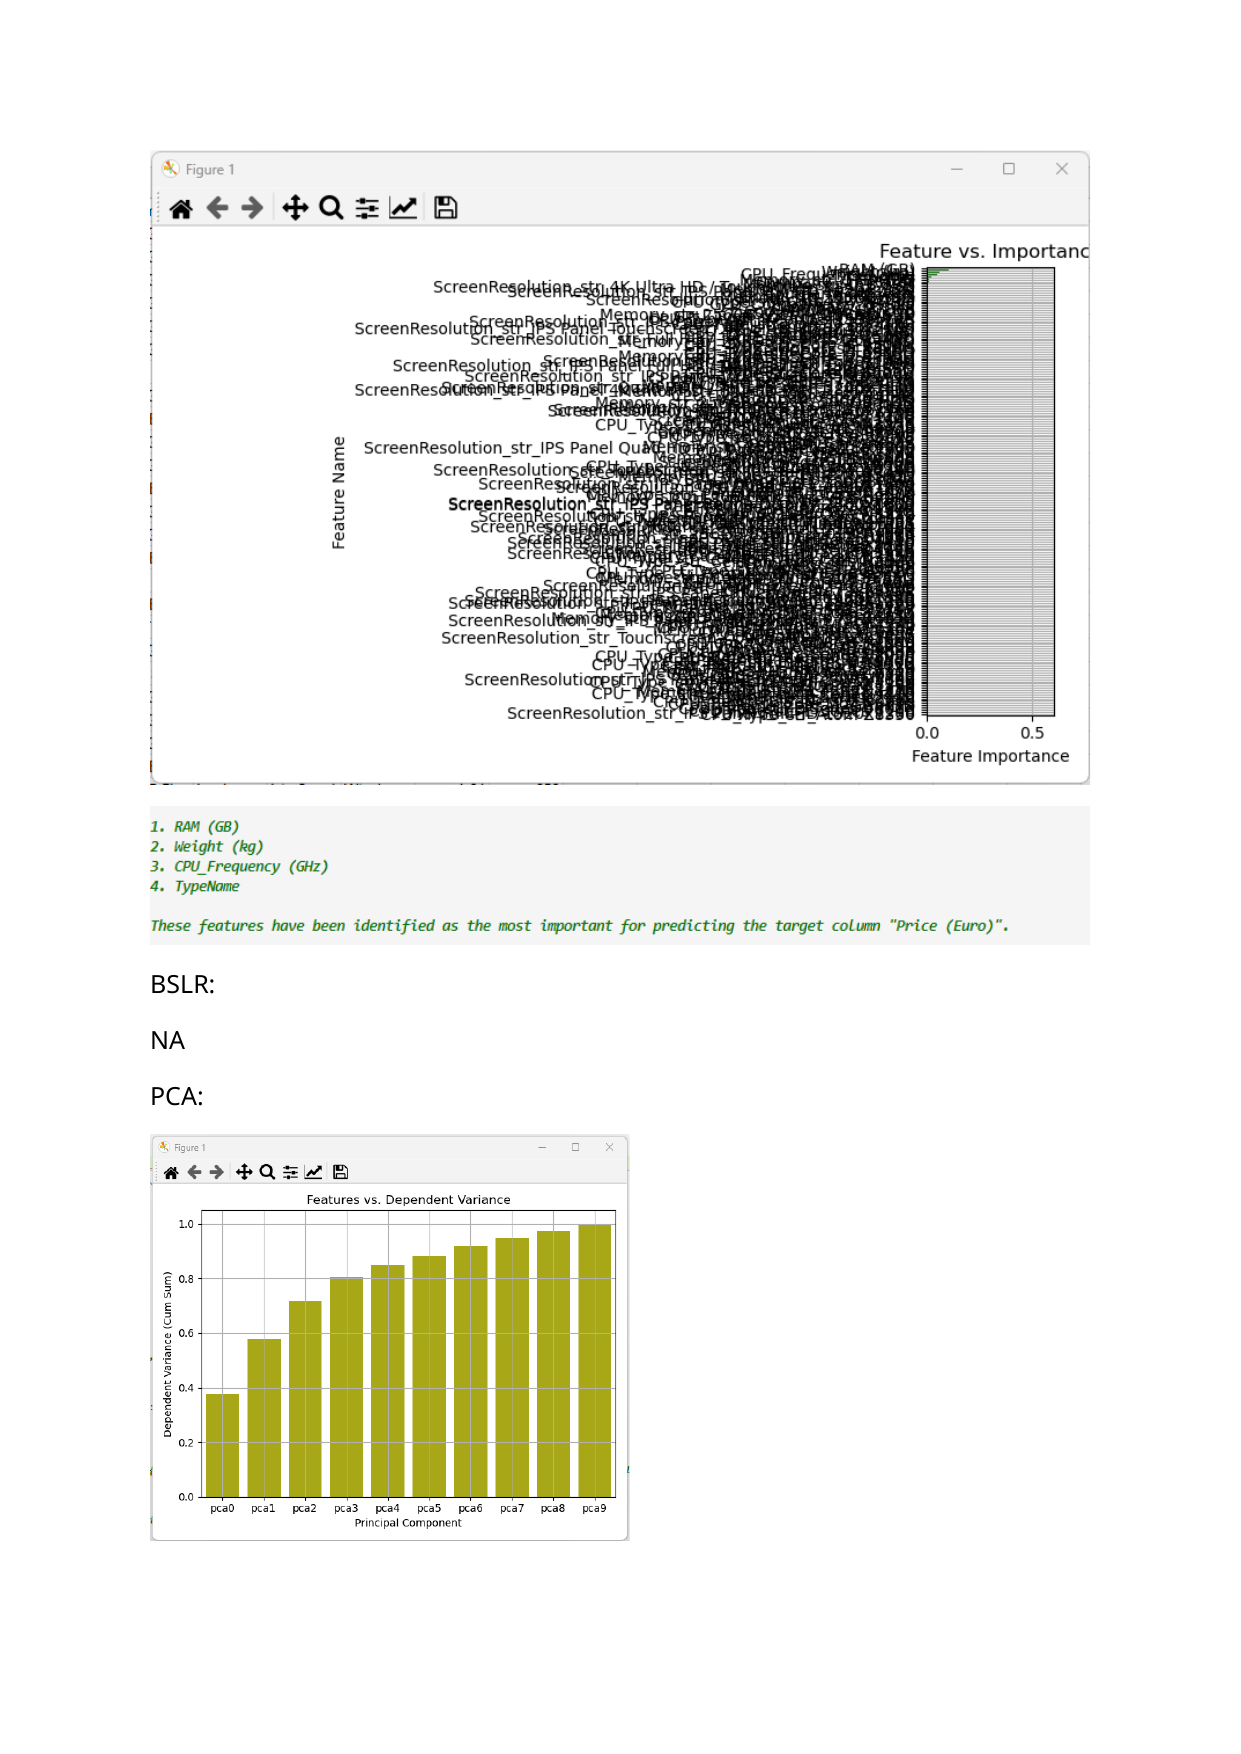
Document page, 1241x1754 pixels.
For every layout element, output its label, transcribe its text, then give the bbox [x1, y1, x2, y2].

text PCA: [150, 1078, 1090, 1112]
picture [150, 806, 1091, 945]
picture [150, 1134, 630, 1541]
picture [150, 150, 1091, 785]
text NA [150, 1022, 1090, 1057]
text BSLR: [150, 967, 1090, 1001]
